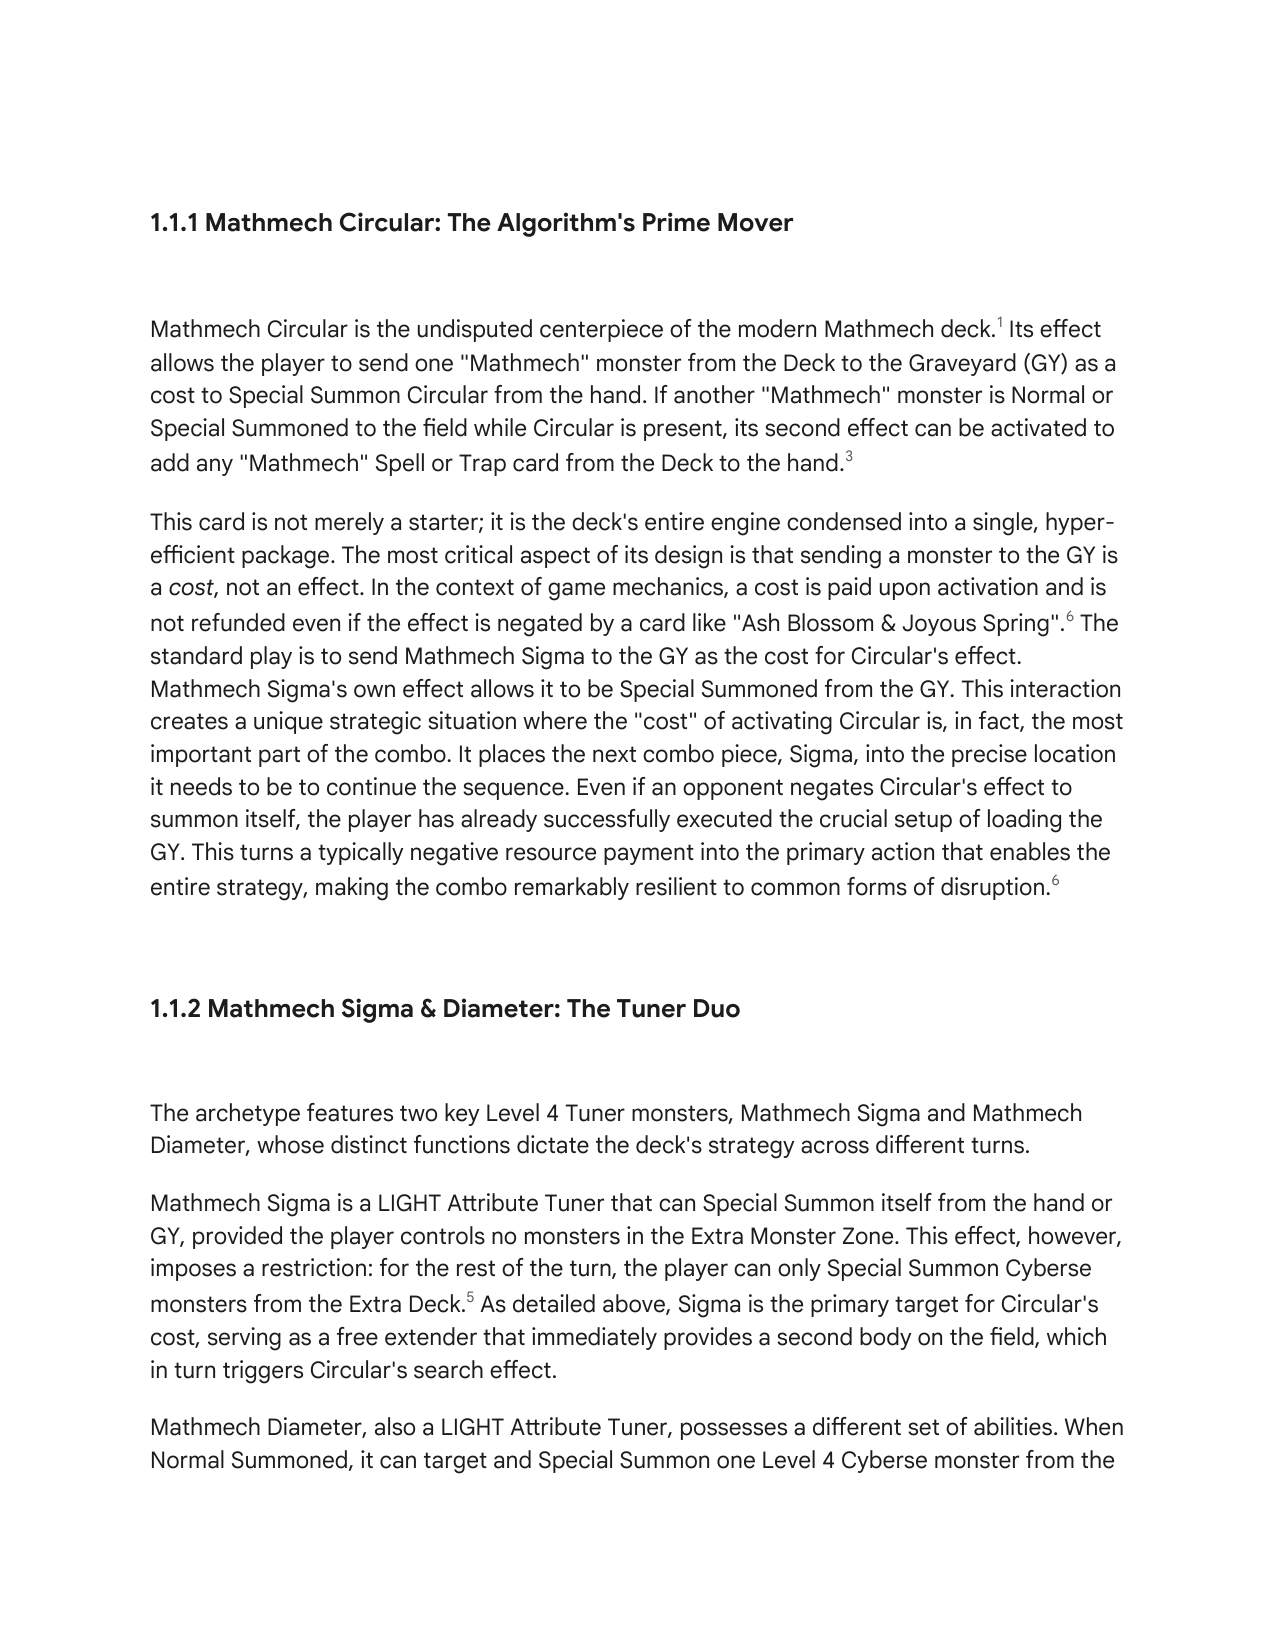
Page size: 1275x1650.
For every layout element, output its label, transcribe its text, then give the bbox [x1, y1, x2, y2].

subtitle 1.1.1 Mathmech Circular: The Algorithm's Prime Mover [150, 208, 1125, 239]
text This card is not merely a starter; it is the deck's entire engine condensed into a single, hyper-efficient package. The most critical aspect of its design is that sending a monster to the GY is a cost, not an effect. In the context of game mechanics, a cost is paid upon activation and is not refunded even if the effect is negated by a card like "Ash Blossom & Joyous Spring".6 The standard play is to send Mathmech Sigma to the GY as the cost for Circular's effect. Mathmech Sigma's own effect allows it to be Special Summoned from the GY. This interaction creates a unique strategic situation where the "cost" of activating Circular is, in fact, the most important part of the combo. It places the next combo piece, Sigma, into the precise location it needs to be to continue the sequence. Even if an opponent negates Circular's effect to summon itself, the player has already successfully executed the crucial setup of loading the GY. This turns a typically negative resource payment into the primary action that enables the entire strategy, making the combo remarkably resilient to common forms of disruption.6 [150, 508, 1125, 903]
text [150, 1413, 1125, 1475]
text Mathmech Sigma is a LIGHT Attribute Tuner that can Special Summon itself from the hand or GY, provided the player controls no monsters in the Extra Monster Zone. This effect, however, imposes a restriction: for the rest of the turn, the player can only Special Summon Cyberse monsters from the Extra Deck.5 As detailed above, Sigma is the primary target for Circular's cost, serving as a free extender that immediately provides a second body on the field, which in turn triggers Circular's search effect. [150, 1189, 1125, 1384]
text Mathmech Circular is the undisputed centerpiece of the modern Mathmech deck.1 Its effect allows the player to send one "Mathmech" monster from the Deck to the Graveyard (GY) as a cost to Special Summon Circular from the hand. If another "Mathmech" monster is Normal or Special Summoned to the field while Circular is present, its second effect can be activated to add any "Mathmech" Spell or Trap card from the Deck to the hand.3 [150, 314, 1125, 479]
subtitle 1.1.2 Mathmech Sigma & Diameter: The Tuner Duo [150, 993, 1125, 1024]
text The archetype features two key Level 4 Tuner monsters, Mathmech Sigma and Mathmech Diameter, whose distinct functions dictate the deck's strategy across different turns. [150, 1099, 1125, 1160]
